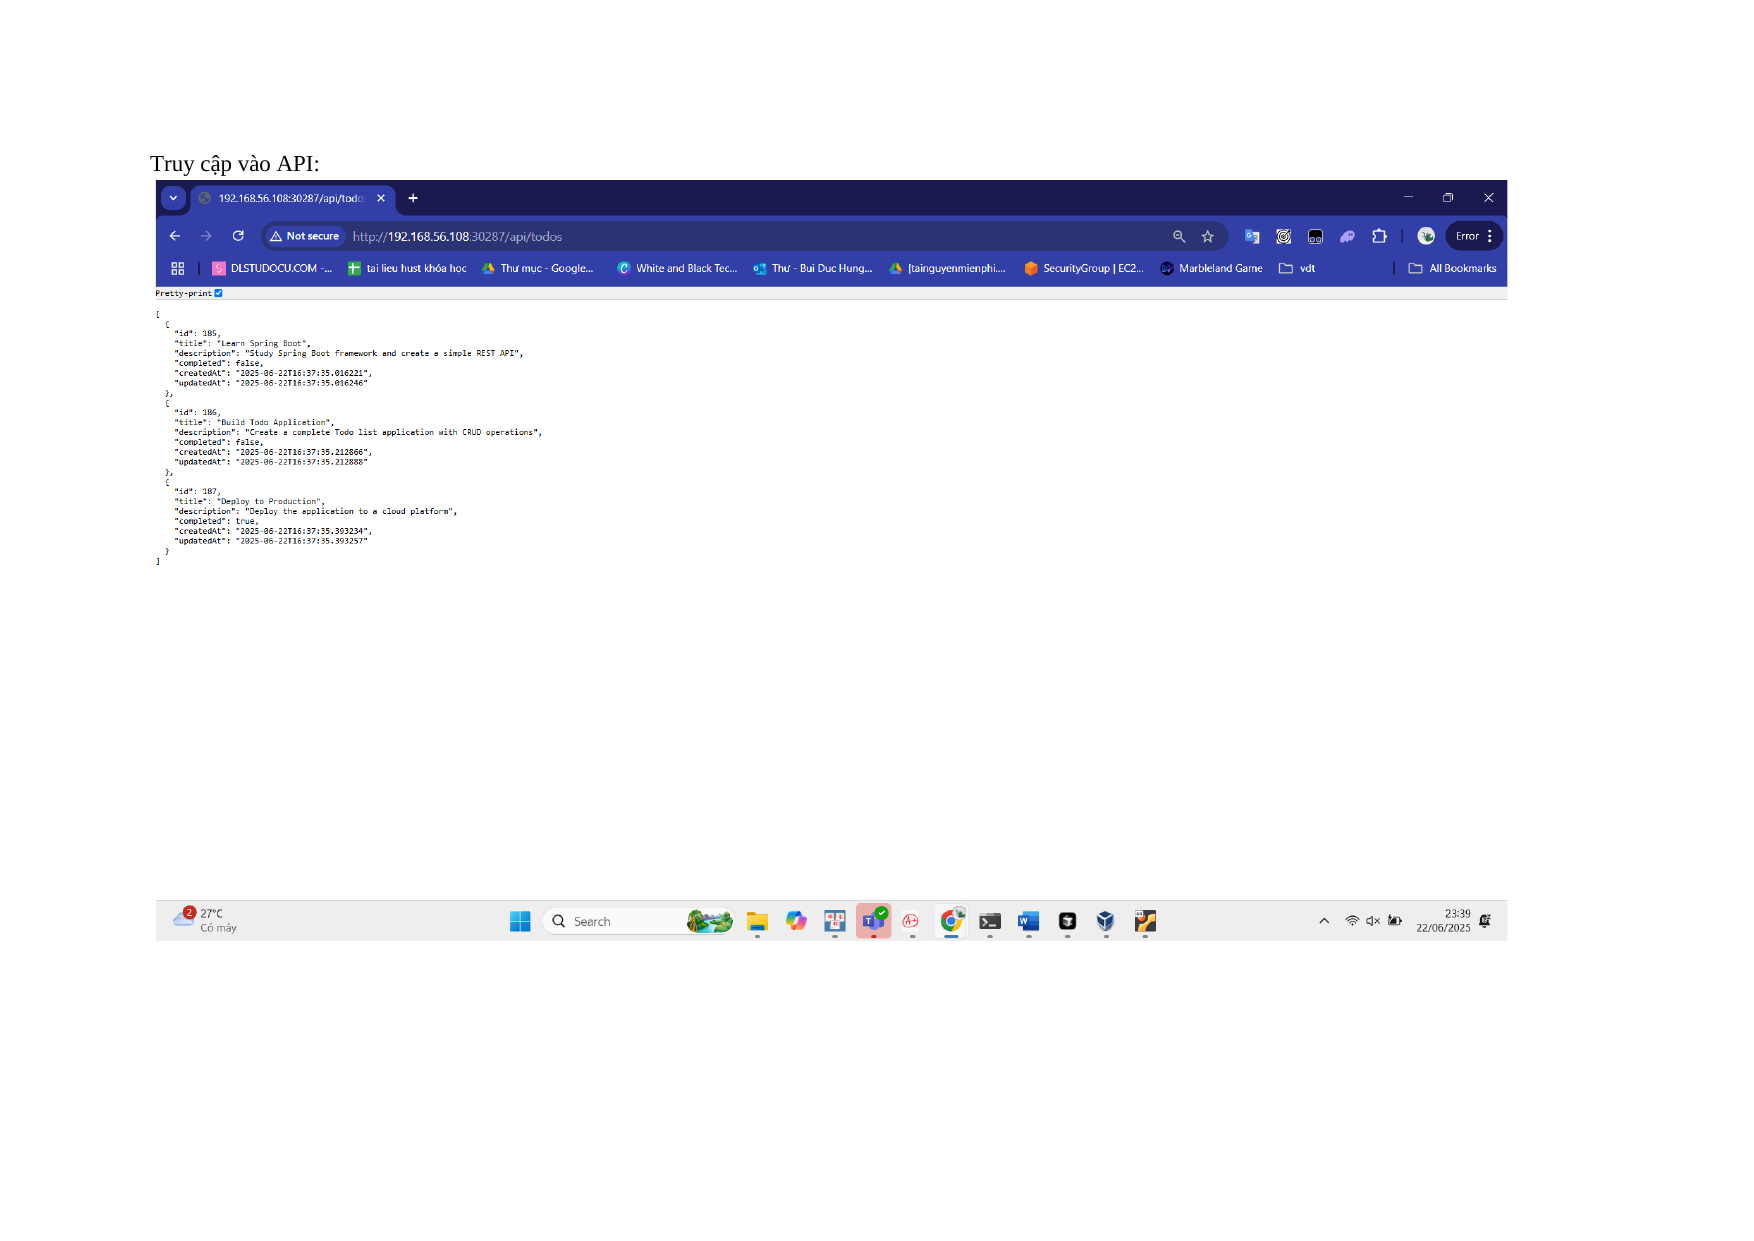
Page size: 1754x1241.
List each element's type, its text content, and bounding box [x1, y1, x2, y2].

text Truy cập vào API: [150, 150, 1604, 176]
picture [155, 180, 1508, 941]
